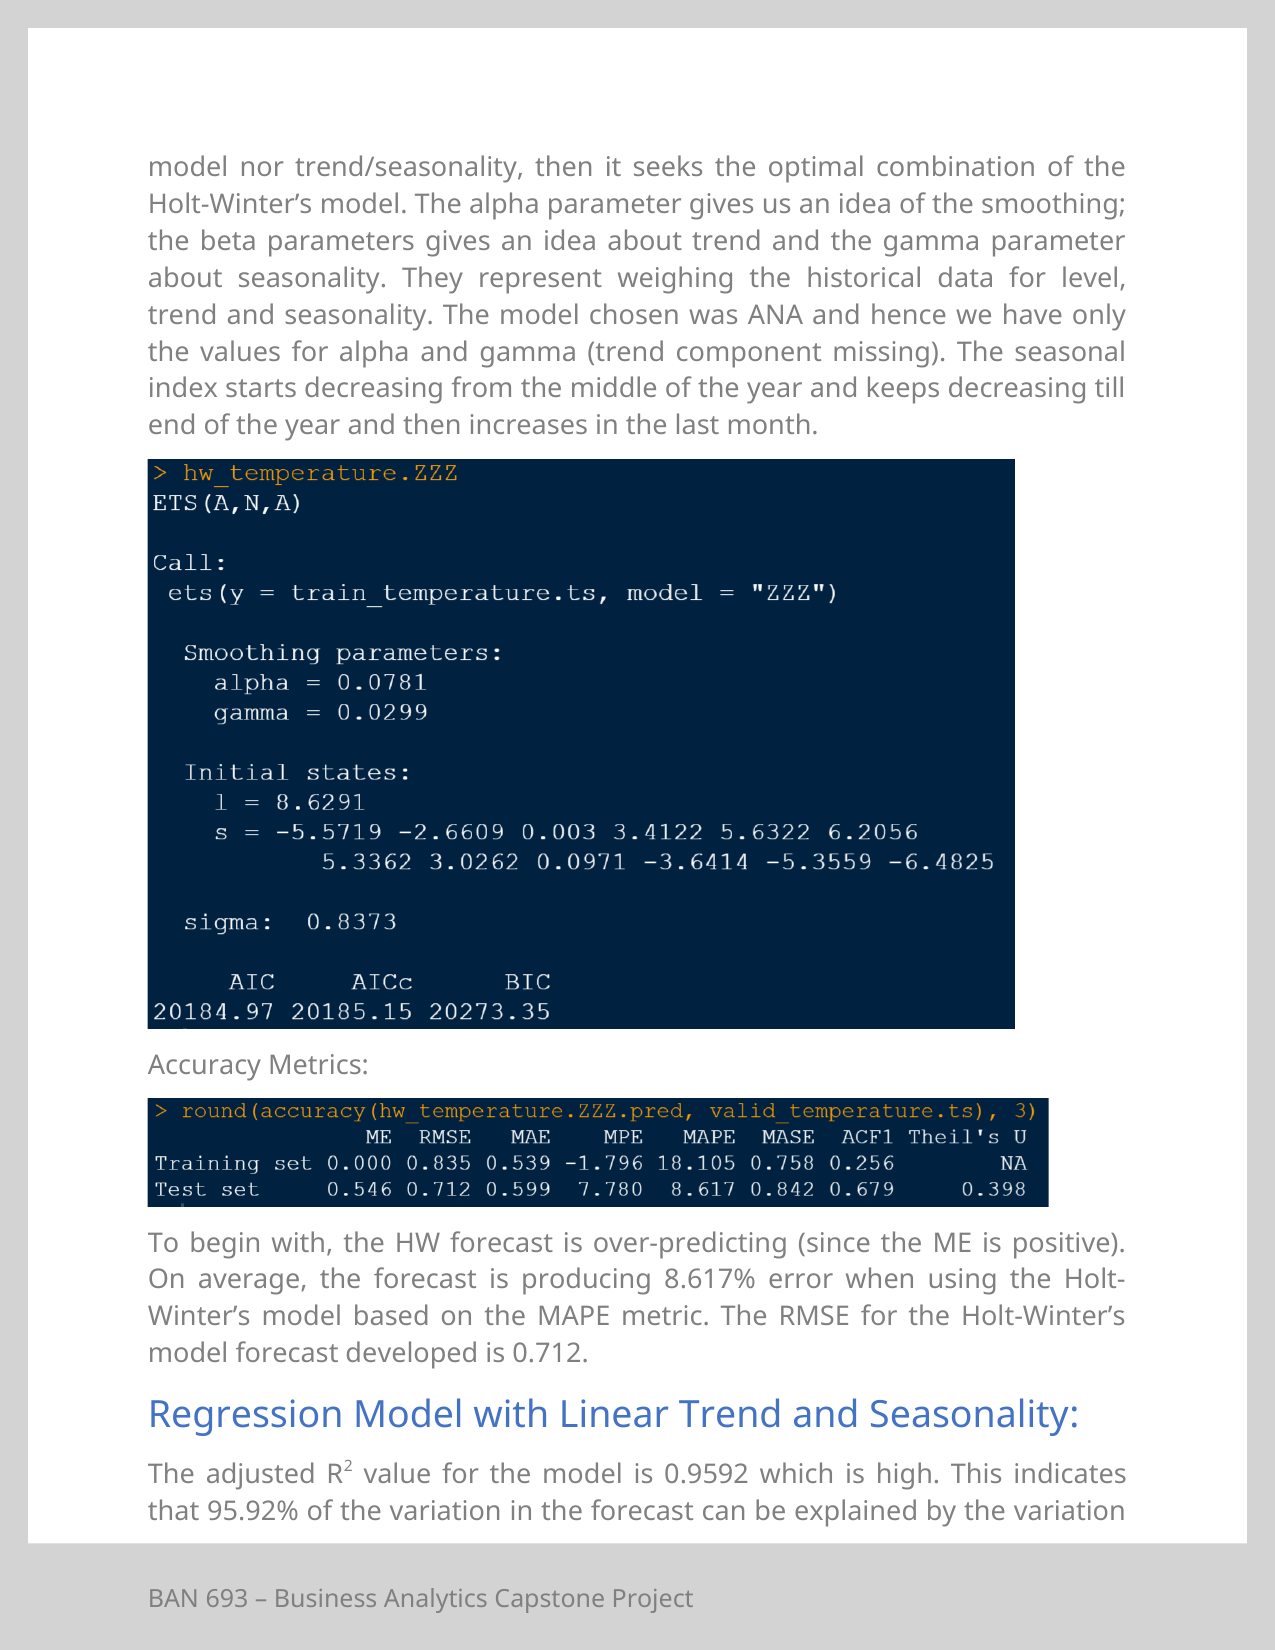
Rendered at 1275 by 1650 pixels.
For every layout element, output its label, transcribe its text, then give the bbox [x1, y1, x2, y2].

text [148, 1455, 1127, 1529]
text Accuracy Metrics: [148, 1045, 1127, 1082]
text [148, 148, 1127, 443]
picture [147, 459, 1015, 1029]
picture [147, 1098, 1049, 1207]
text To begin with, the HW forecast is over-predicting (since the ME is positive). On average, the forecast is producing 8.617% error when using the Holt-Winter’s model based on the MAPE metric. The RMSE for the Holt-Winter’s model forecast developed is 0.712. [148, 1223, 1127, 1371]
text Regression Model with Linear Trend and Seasonality: [148, 1387, 1127, 1438]
